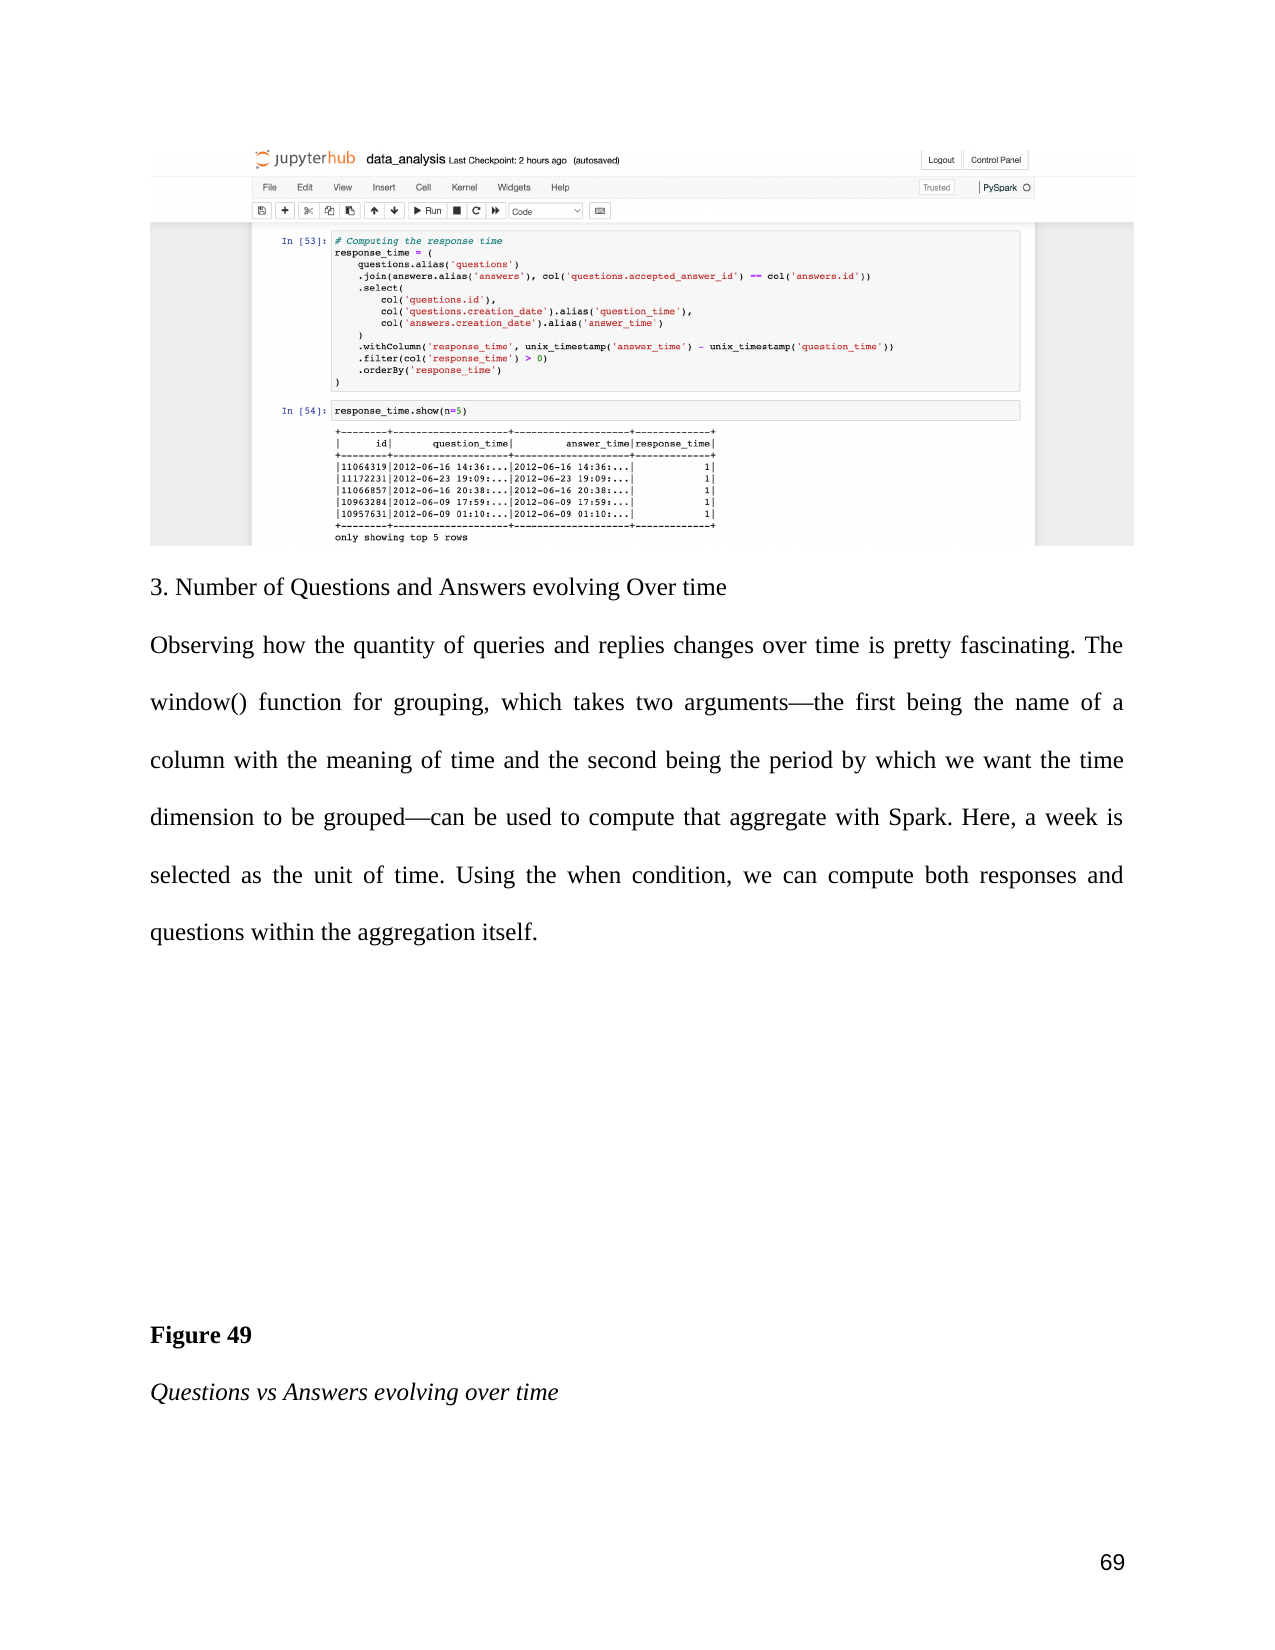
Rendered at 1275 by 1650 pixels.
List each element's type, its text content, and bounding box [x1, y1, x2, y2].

text Observing how the quantity of queries and replies changes over time is pretty fascinating. The window() function for grouping, which takes two arguments—the first being the name of a column with the meaning of time and the second being the period by which we want the time dimension to be grouped—can be used to compute that aggregate with Spark. Here, a week is selected as the unit of time. Using the when condition, we can compute both responses and questions within the aggregation itself. [150, 630, 1125, 946]
picture [150, 150, 1134, 546]
text 3. Number of Questions and Answers evolving Over time [150, 572, 1125, 601]
text Figure 49 [150, 1320, 1125, 1349]
text Questions vs Answers evolving over time [150, 1377, 1125, 1406]
